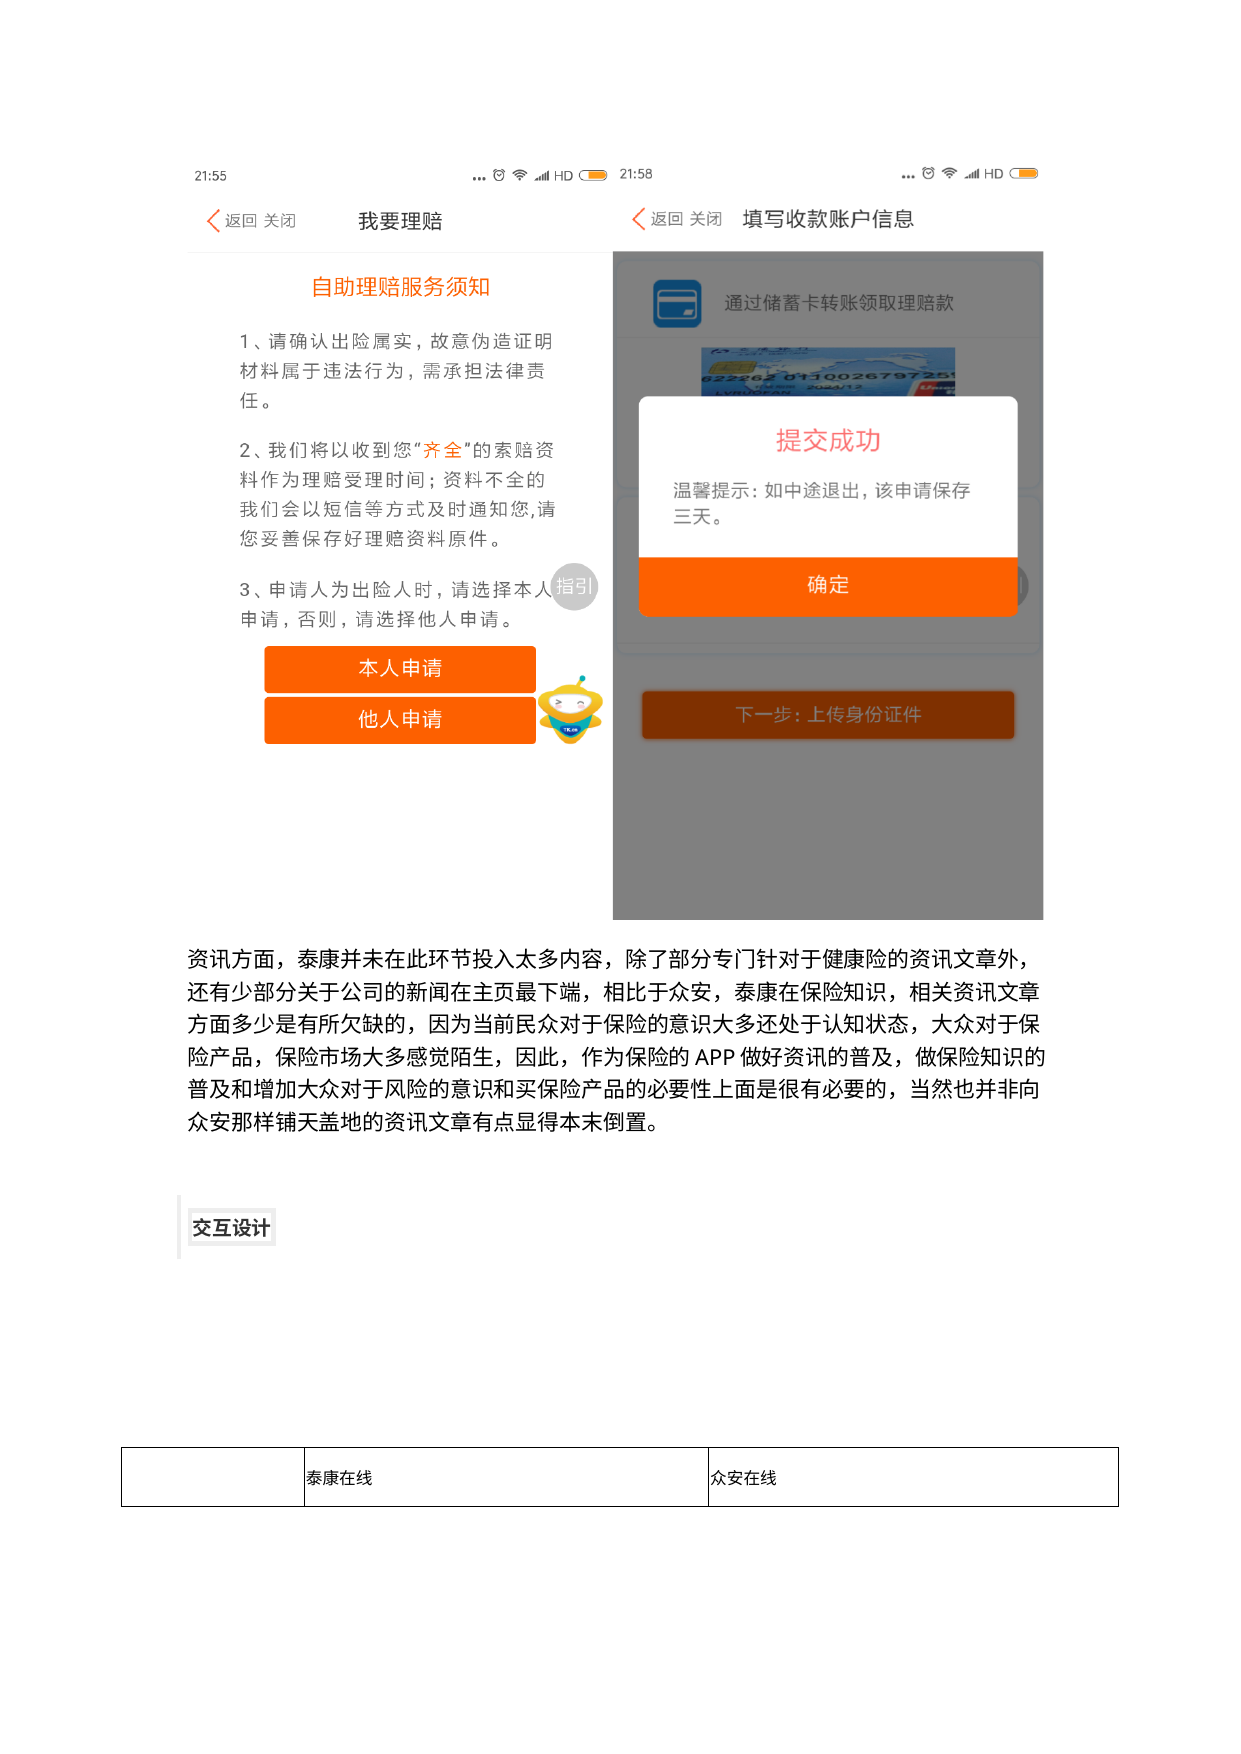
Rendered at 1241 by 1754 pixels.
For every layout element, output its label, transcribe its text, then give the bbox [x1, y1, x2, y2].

picture [187, 162, 1044, 920]
table_header 泰康在线 [305, 1448, 708, 1506]
table_header [122, 1448, 304, 1506]
text 资讯方面，泰康并未在此环节投入太多内容，除了部分专门针对于健康险的资讯文章外，还有少部分关于公司的新闻在主页最下端，相比于众安，泰康在保险知识，相关资讯文章方面多少是有所欠缺的，因为当前民众对于保险的意识大多还处于认知状态，大众对于保险产品，保险市场大多感觉陌生，因此，作为保险的APP做好资讯的普及，做保险知识的普及和增加大众对于风险的意识和买保险产品的必要性上面是很有必要的，当然也并非向众安那样铺天盖地的资讯文章有点显得本末倒置。 [187, 942, 1053, 1137]
table_header 众安在线 [709, 1448, 1118, 1506]
subtitle 交互设计 [177, 1194, 1053, 1259]
